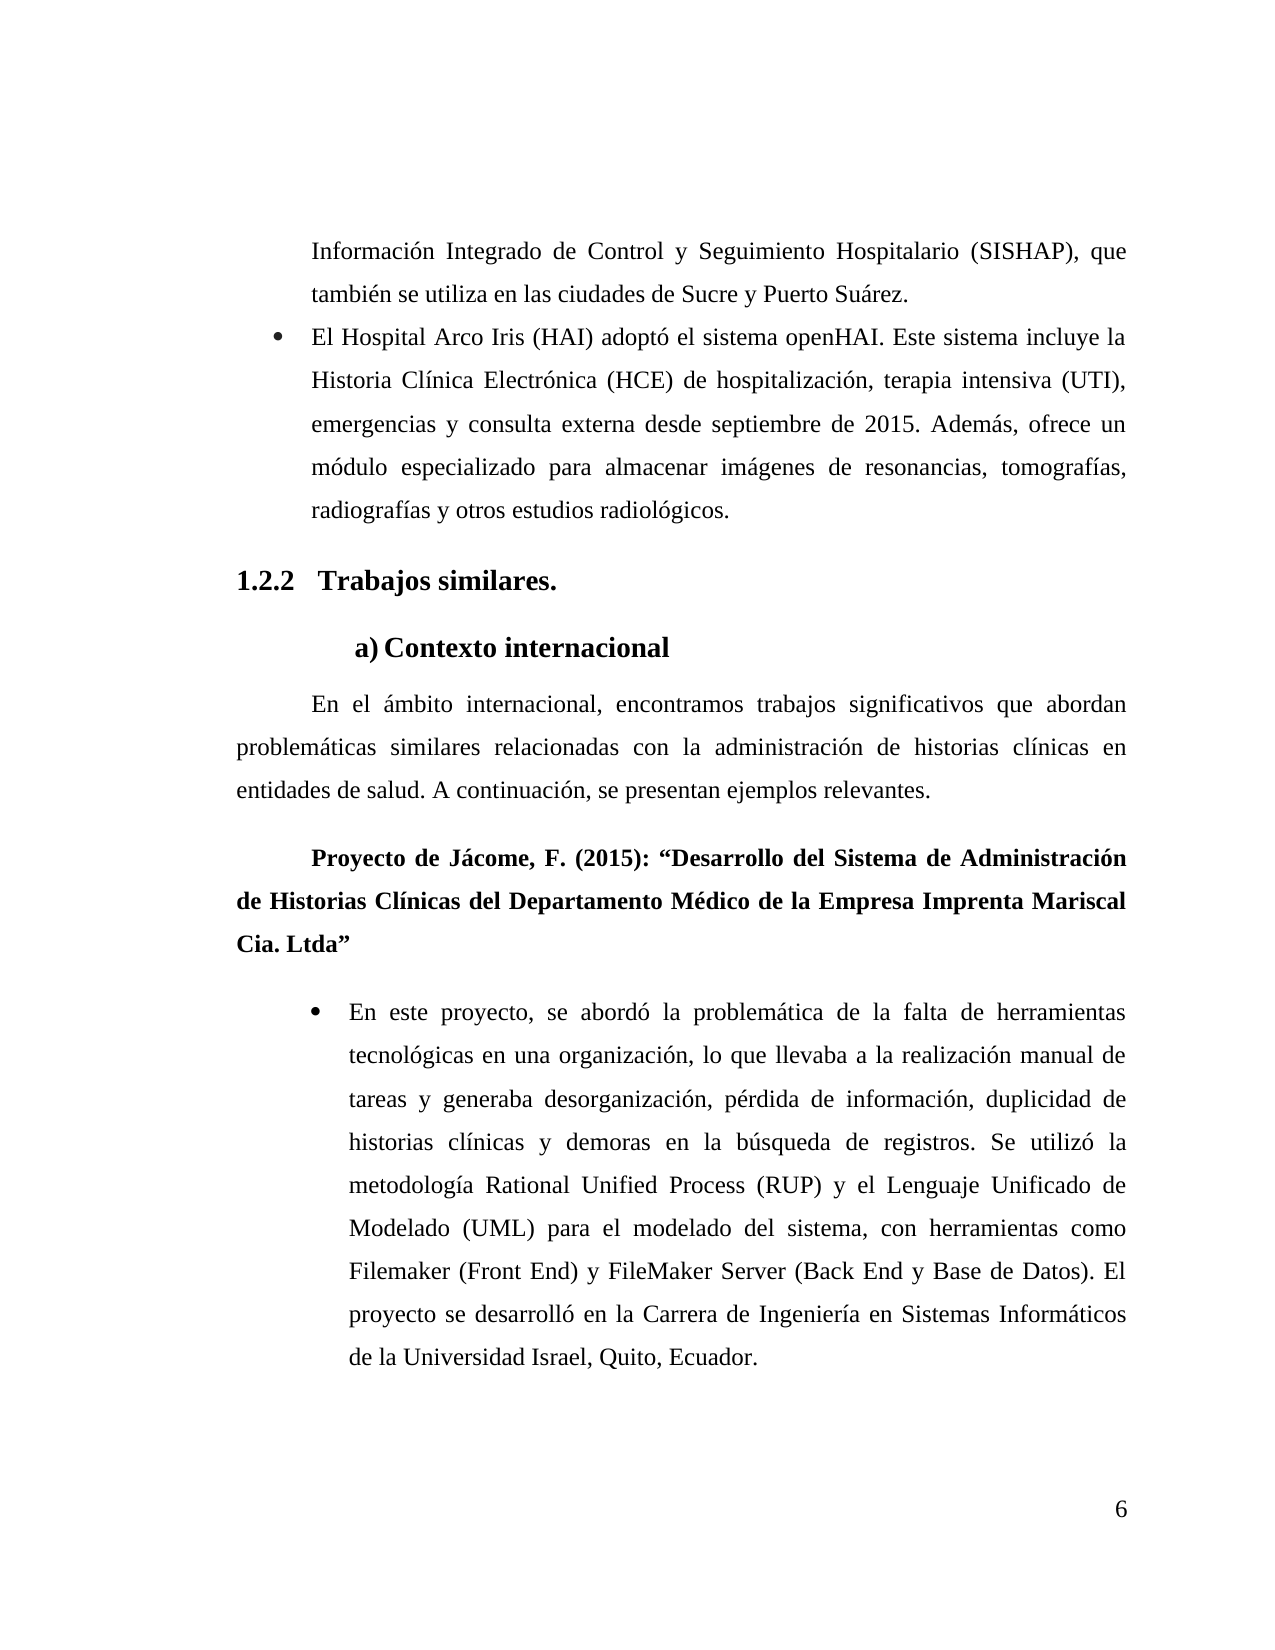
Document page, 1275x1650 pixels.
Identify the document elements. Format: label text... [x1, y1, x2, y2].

list El Hospital Arco Iris (HAI) adoptó el sistema openHAI. Este sistema incluye la Historia Clínica Electrónica (HCE) de hospitalización, terapia intensiva (UTI), emergencias y consulta externa desde septiembre de 2015. Además, ofrece un módulo especializado para almacenar imágenes de resonancias, tomografías, radiografías y otros estudios radiológicos. [274, 322, 1127, 524]
text Proyecto de Jácome, F. (2015): “Desarrollo del Sistema de Administración de Historias Clínicas del Departamento Médico de la Empresa Imprenta Mariscal Cia. Ltda” [236, 843, 1127, 958]
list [274, 236, 1127, 308]
subtitle Trabajos similares. [236, 563, 1127, 597]
text En el ámbito internacional, encontramos trabajos significativos que abordan problemáticas similares relacionadas con la administración de historias clínicas en entidades de salud. A continuación, se presentan ejemplos relevantes. [236, 689, 1127, 804]
subtitle Contexto internacional [354, 630, 1127, 664]
list En este proyecto, se abordó la problemática de la falta de herramientas tecnológicas en una organización, lo que llevaba a la realización manual de tareas y generaba desorganización, pérdida de información, duplicidad de historias clínicas y demoras en la búsqueda de registros. Se utilizó la metodología Rational Unified Process (RUP) y el Lenguaje Unificado de Modelado (UML) para el modelado del sistema, con herramientas como Filemaker (Front End) y FileMaker Server (Back End y Base de Datos). El proyecto se desarrolló en la Carrera de Ingeniería en Sistemas Informáticos de la Universidad Israel, Quito, Ecuador. [311, 997, 1127, 1371]
